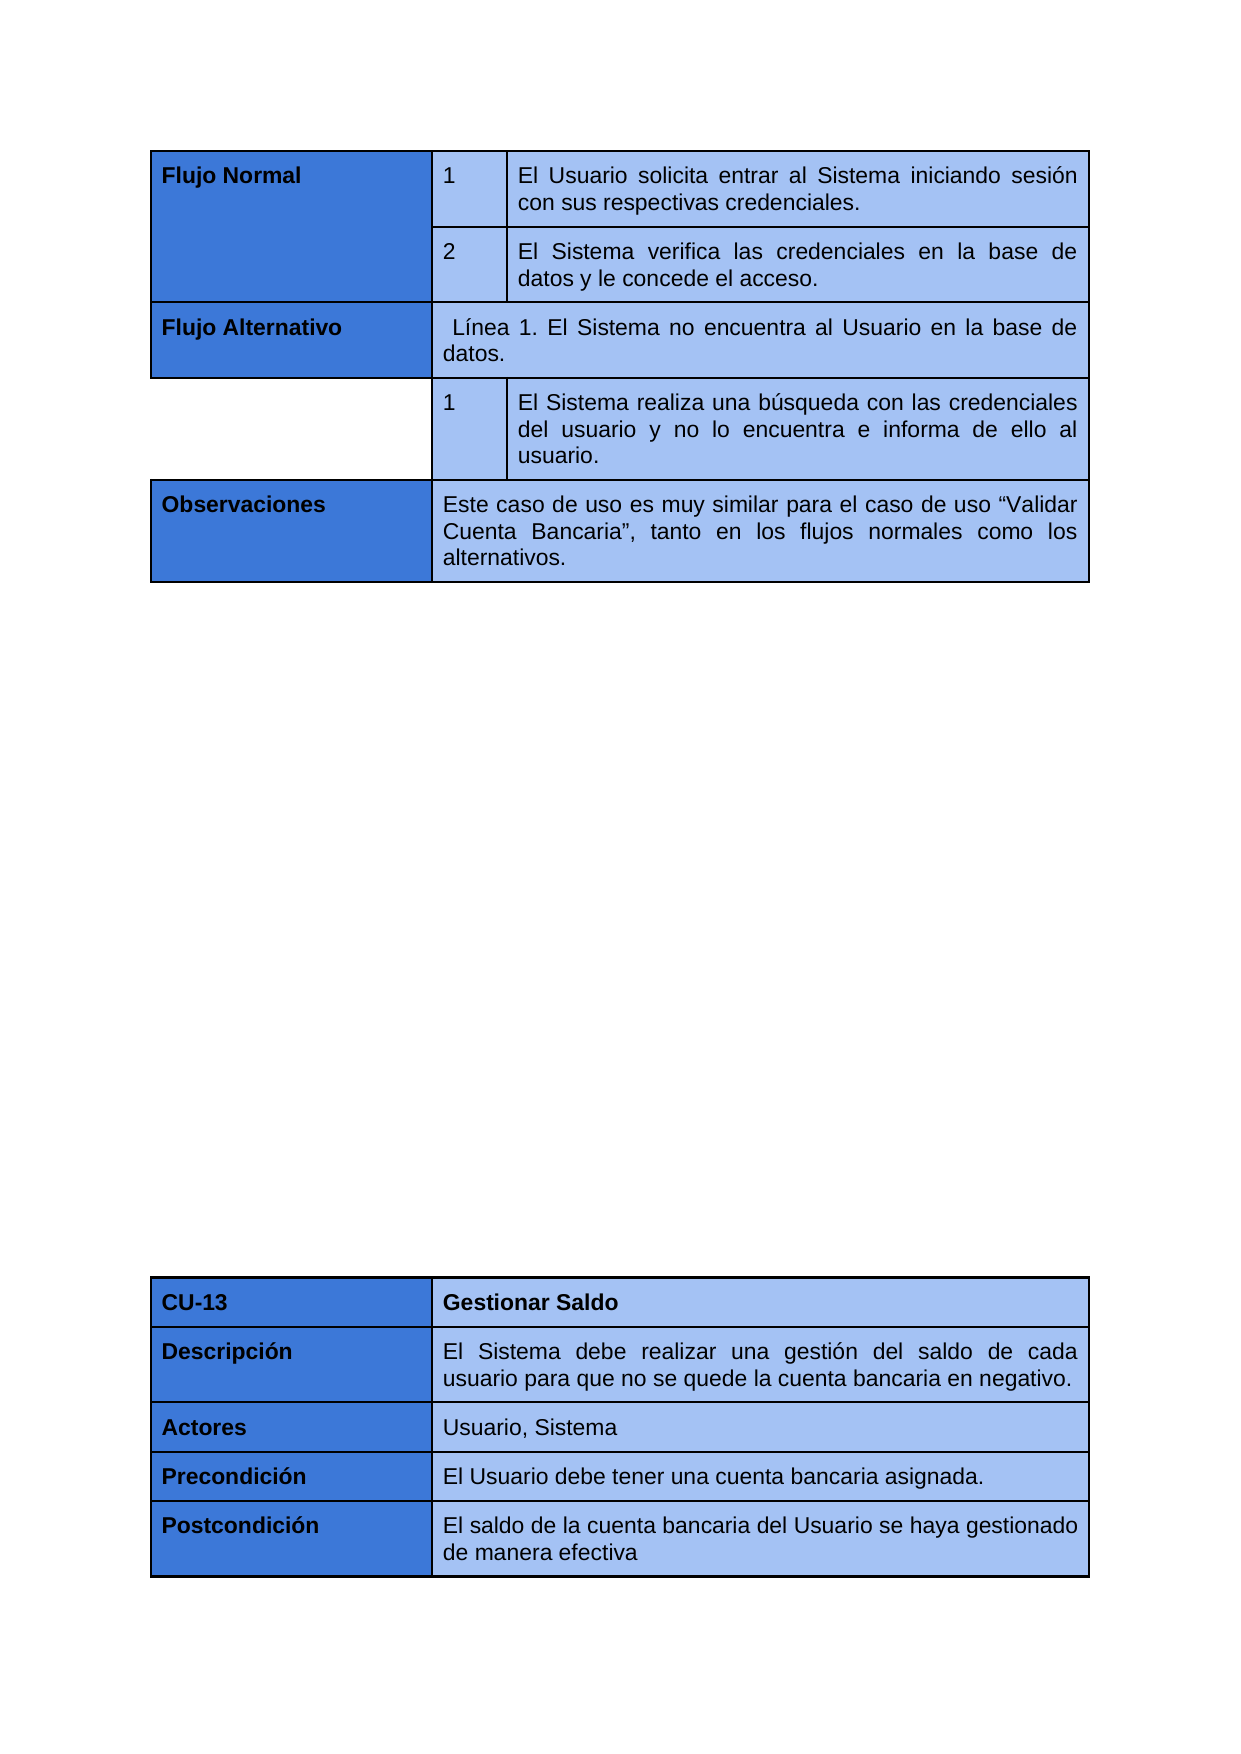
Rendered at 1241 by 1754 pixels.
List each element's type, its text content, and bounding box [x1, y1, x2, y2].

table_cell Descripción [152, 1328, 431, 1401]
table_cell Postcondición [152, 1502, 431, 1575]
table_cell El Sistema realiza una búsqueda con las credenciales del usuario y no lo encuentra e informa de ello al usuario. [508, 379, 1088, 479]
table_cell Observaciones [152, 481, 431, 581]
table_cell Precondición [152, 1453, 431, 1500]
table_cell 1 [433, 152, 506, 226]
table_cell Este caso de uso es muy similar para el caso de uso “Validar Cuenta Bancaria”, tanto en los flujos normales como los alternativos. [433, 481, 1088, 581]
table_cell 1 [433, 379, 506, 479]
table_cell El Usuario solicita entrar al Sistema iniciando sesión con sus respectivas credenciales. [508, 152, 1088, 226]
table_cell Flujo Alternativo [152, 303, 431, 377]
table_cell El Sistema verifica las credenciales en la base de datos y le concede el acceso. [508, 228, 1088, 301]
table_cell El Usuario debe tener una cuenta bancaria asignada. [433, 1453, 1088, 1500]
table_cell Actores [152, 1403, 431, 1451]
table_cell 2 [433, 228, 506, 301]
table_header CU-13 [152, 1279, 431, 1326]
table_header Gestionar Saldo [433, 1279, 1088, 1326]
table_cell Usuario, Sistema [433, 1403, 1088, 1451]
table_cell Flujo Normal [152, 152, 431, 301]
table_cell El saldo de la cuenta bancaria del Usuario se haya gestionado de manera efectiva [433, 1502, 1088, 1575]
table_cell Línea 1. El Sistema no encuentra al Usuario en la base de datos. [433, 303, 1088, 377]
table_cell El Sistema debe realizar una gestión del saldo de cada usuario para que no se quede la cuenta bancaria en negativo. [433, 1328, 1088, 1401]
